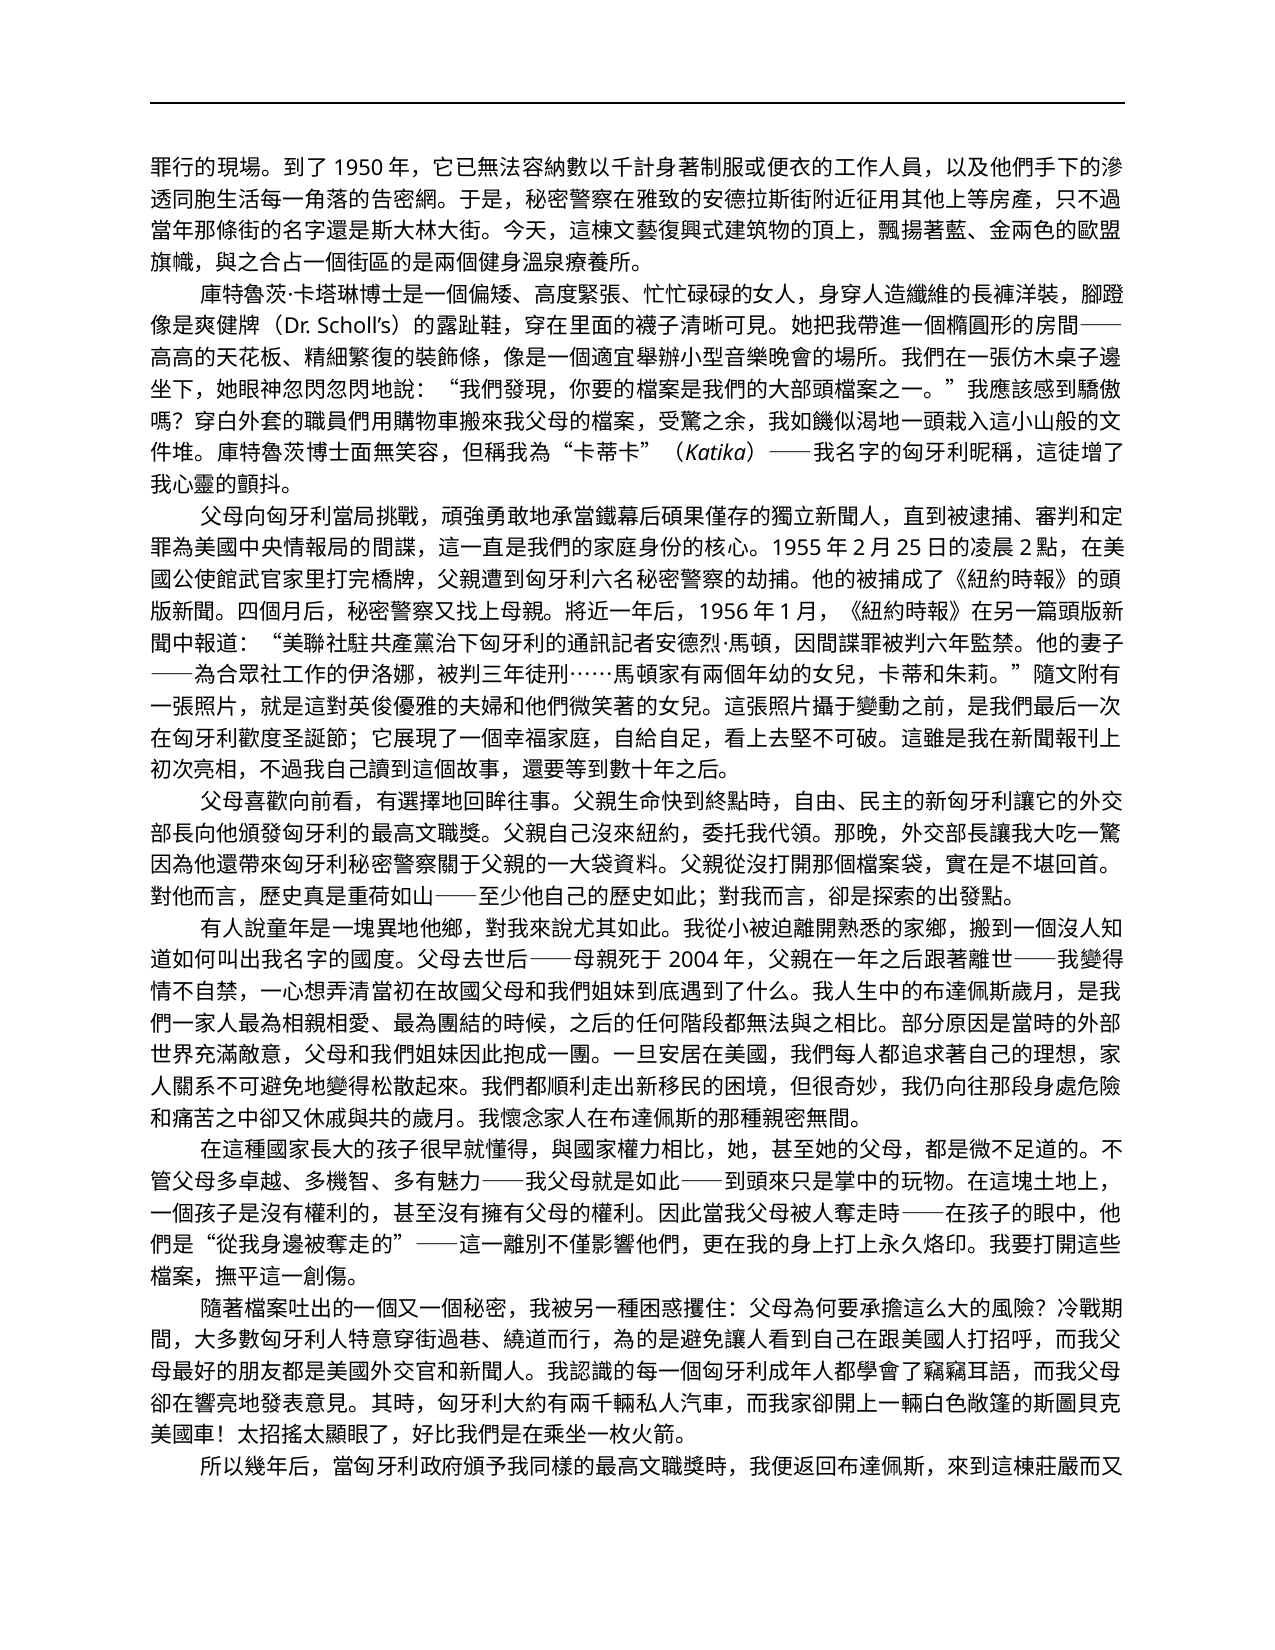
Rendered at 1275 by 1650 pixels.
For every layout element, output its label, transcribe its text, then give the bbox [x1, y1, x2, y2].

text 隨著檔案吐出的一個又一個秘密，我被另一種困惑攫住：父母為何要承擔這么大的風險？冷戰期間，大多數匈牙利人特意穿街過巷、繞道而行，為的是避免讓人看到自己在跟美國人打招呼，而我父母最好的朋友都是美國外交官和新聞人。我認識的每一個匈牙利成年人都學會了竊竊耳語，而我父母卻在響亮地發表意見。其時，匈牙利大約有兩千輛私人汽車，而我家卻開上一輛白色敞篷的斯圖貝克美國車！太招搖太顯眼了，好比我們是在乘坐一枚火箭。 [150, 1291, 1125, 1449]
text 有人說童年是一塊異地他鄉，對我來說尤其如此。我從小被迫離開熟悉的家鄉，搬到一個沒人知道如何叫出我名字的國度。父母去世后——母親死于2004年，父親在一年之后跟著離世——我變得情不自禁，一心想弄清當初在故國父母和我們姐妹到底遇到了什么。我人生中的布達佩斯歲月，是我們一家人最為相親相愛、最為團結的時候，之后的任何階段都無法與之相比。部分原因是當時的外部世界充滿敵意，父母和我們姐妹因此抱成一團。一旦安居在美國，我們每人都追求著自己的理想，家人關系不可避免地變得松散起來。我們都順利走出新移民的困境，但很奇妙，我仍向往那段身處危險和痛苦之中卻又休戚與共的歲月。我懷念家人在布達佩斯的那種親密無間。 [150, 911, 1125, 1132]
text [150, 150, 1125, 277]
text 父母向匈牙利當局挑戰，頑強勇敢地承當鐵幕后碩果僅存的獨立新聞人，直到被逮捕、審判和定罪為美國中央情報局的間諜，這一直是我們的家庭身份的核心。1955年2月25日的凌晨2點，在美國公使館武官家里打完橋牌，父親遭到匈牙利六名秘密警察的劫捕。他的被捕成了《紐約時報》的頭版新聞。四個月后，秘密警察又找上母親。將近一年后，1956年1月，《紐約時報》在另一篇頭版新聞中報道：“美聯社駐共產黨治下匈牙利的通訊記者安德烈·馬頓，因間諜罪被判六年監禁。他的妻子——為合眾社工作的伊洛娜，被判三年徒刑……馬頓家有兩個年幼的女兒，卡蒂和朱莉。”隨文附有一張照片，就是這對英俊優雅的夫婦和他們微笑著的女兒。這張照片攝于變動之前，是我們最后一次在匈牙利歡度圣誕節；它展現了一個幸福家庭，自給自足，看上去堅不可破。這雖是我在新聞報刊上初次亮相，不過我自己讀到這個故事，還要等到數十年之后。 [150, 499, 1125, 784]
text 庫特魯茨·卡塔琳博士是一個偏矮、高度緊張、忙忙碌碌的女人，身穿人造纖維的長褲洋裝，腳蹬像是爽健牌（Dr. Scholl’s）的露趾鞋，穿在里面的襪子清晰可見。她把我帶進一個橢圓形的房間——高高的天花板、精細繁復的裝飾條，像是一個適宜舉辦小型音樂晚會的場所。我們在一張仿木桌子邊坐下，她眼神忽閃忽閃地說：“我們發現，你要的檔案是我們的大部頭檔案之一。”我應該感到驕傲嗎？穿白外套的職員們用購物車搬來我父母的檔案，受驚之余，我如饑似渴地一頭栽入這小山般的文件堆。庫特魯茨博士面無笑容，但稱我為“卡蒂卡”（Katika）——我名字的匈牙利昵稱，這徒增了我心靈的顫抖。 [150, 277, 1125, 499]
text 父母喜歡向前看，有選擇地回眸往事。父親生命快到終點時，自由、民主的新匈牙利讓它的外交部長向他頒發匈牙利的最高文職獎。父親自己沒來紐約，委托我代領。那晚，外交部長讓我大吃一驚，因為他還帶來匈牙利秘密警察關于父親的一大袋資料。父親從沒打開那個檔案袋，實在是不堪回首。對他而言，歷史真是重荷如山——至少他自己的歷史如此；對我而言，卻是探索的出發點。 [150, 784, 1125, 911]
text 在這種國家長大的孩子很早就懂得，與國家權力相比，她，甚至她的父母，都是微不足道的。不管父母多卓越、多機智、多有魅力——我父母就是如此——到頭來只是掌中的玩物。在這塊土地上，一個孩子是沒有權利的，甚至沒有擁有父母的權利。因此當我父母被人奪走時——在孩子的眼中，他們是“從我身邊被奪走的”——這一離別不僅影響他們，更在我的身上打上永久烙印。我要打開這些檔案，撫平這一創傷。 [150, 1132, 1125, 1291]
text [150, 1449, 1125, 1481]
